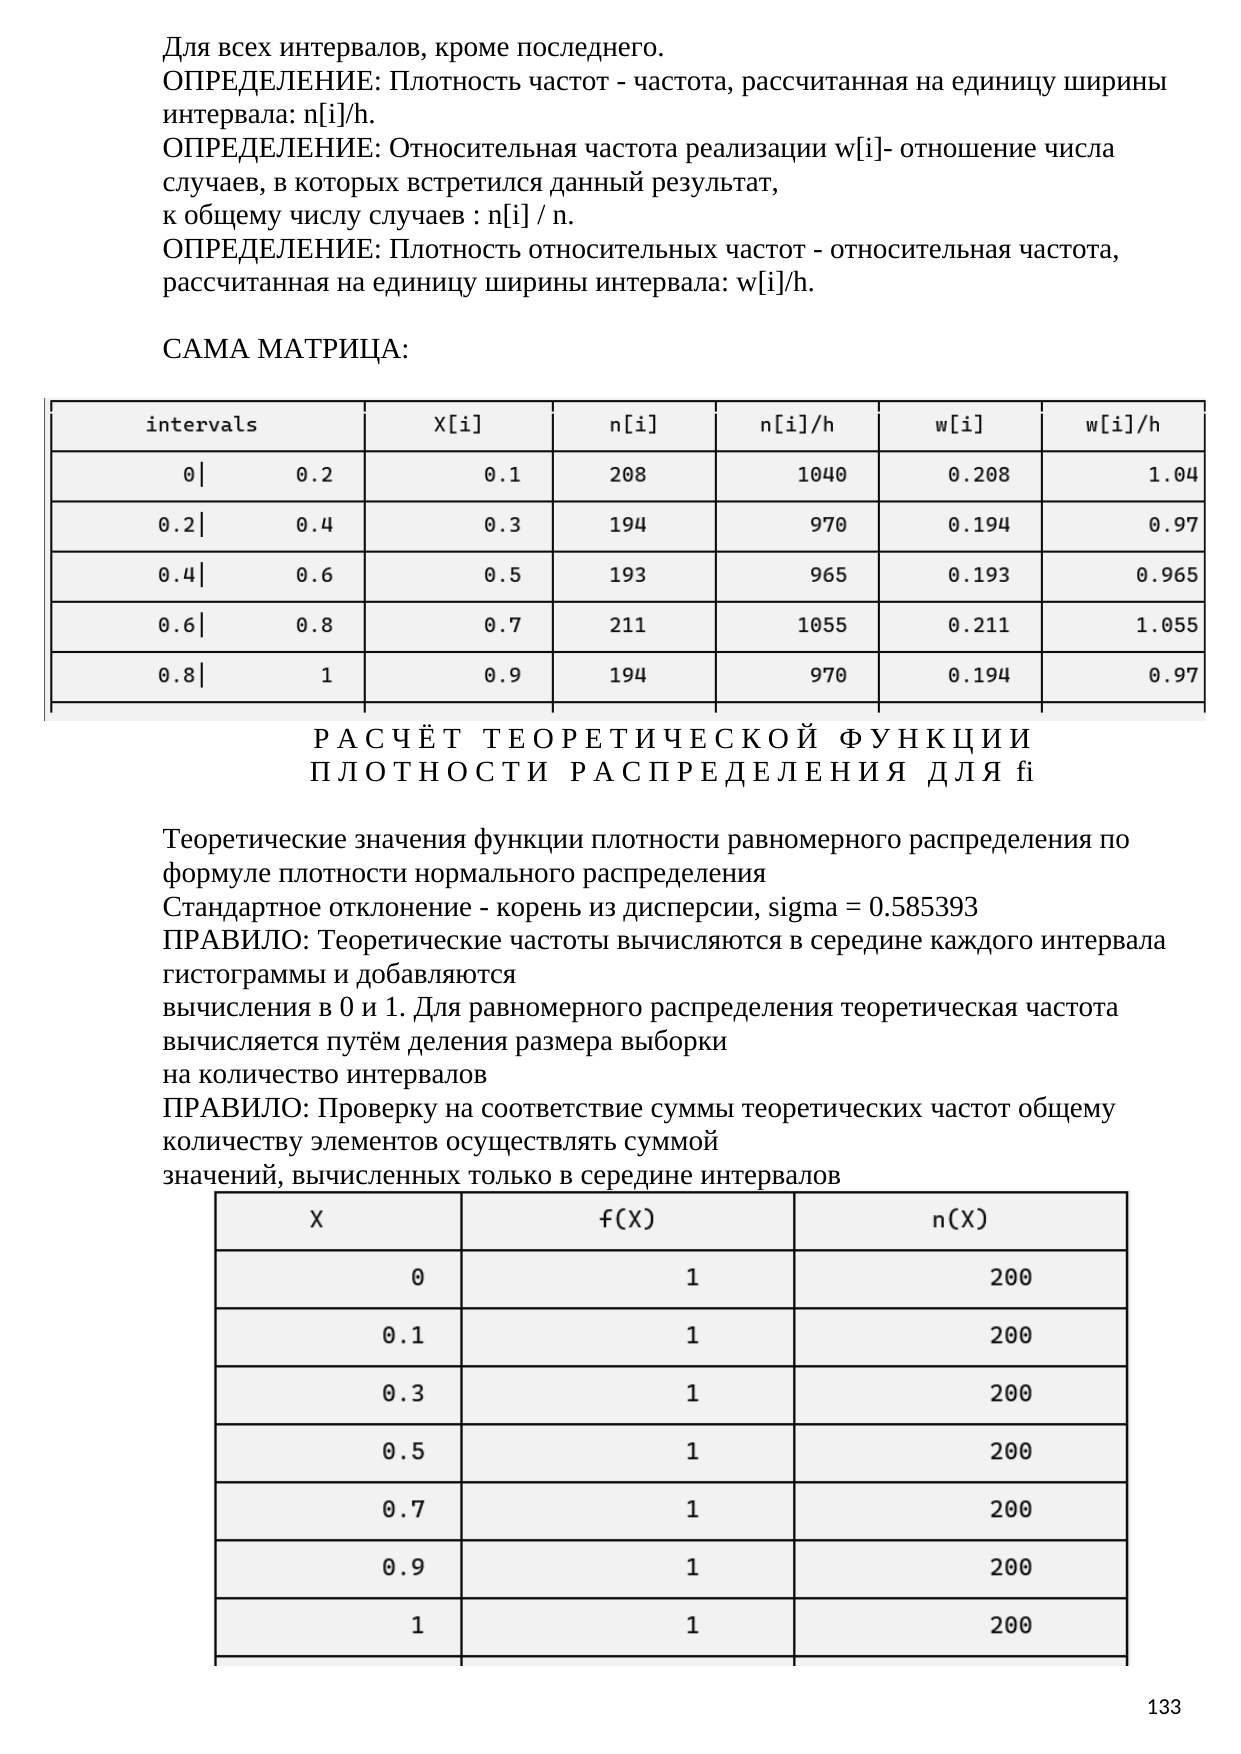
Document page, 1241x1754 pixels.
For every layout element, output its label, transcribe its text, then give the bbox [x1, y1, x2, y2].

text Р А С Ч Ё Т Т Е О Р Е Т И Ч Е С К О Й Ф У Н К Ц И И [162, 721, 1181, 754]
text ОПРЕДЕЛЕНИЕ: Плотность частот - частота, рассчитанная на единицу ширины интервала: n[i]/h. [162, 63, 1181, 130]
text Теоретические значения функции плотности равномерного распределения по формуле плотности нормального распределения [162, 822, 1181, 889]
text П Л О Т Н О С Т И Р А С П Р Е Д Е Л Е Н И Я Д Л Я fi [162, 754, 1181, 788]
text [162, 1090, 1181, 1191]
text к общему числу случаев : n[i] / n. [162, 197, 1181, 231]
text САМА МАТРИЦА: [162, 331, 1181, 365]
text Стандартное отклонение - корень из дисперсии, sigma = 0.585393 [162, 889, 1181, 922]
text вычисления в 0 и 1. Для равномерного распределения теоретическая частота вычисляется путём деления размера выборки [162, 989, 1181, 1056]
text ПРАВИЛО: Теоретические частоты вычисляются в середине каждого интервала гистограммы и добавляются [162, 922, 1181, 989]
picture [212, 1190, 1132, 1666]
text на количество интервалов [162, 1056, 1181, 1090]
picture [44, 398, 1206, 721]
text Для всех интервалов, кроме последнего. [162, 29, 1181, 63]
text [162, 231, 1181, 298]
text ОПРЕДЕЛЕНИЕ: Относительная частота реализации w[i]- отношение числа случаев, в которых встретился данный результат, [162, 130, 1181, 197]
